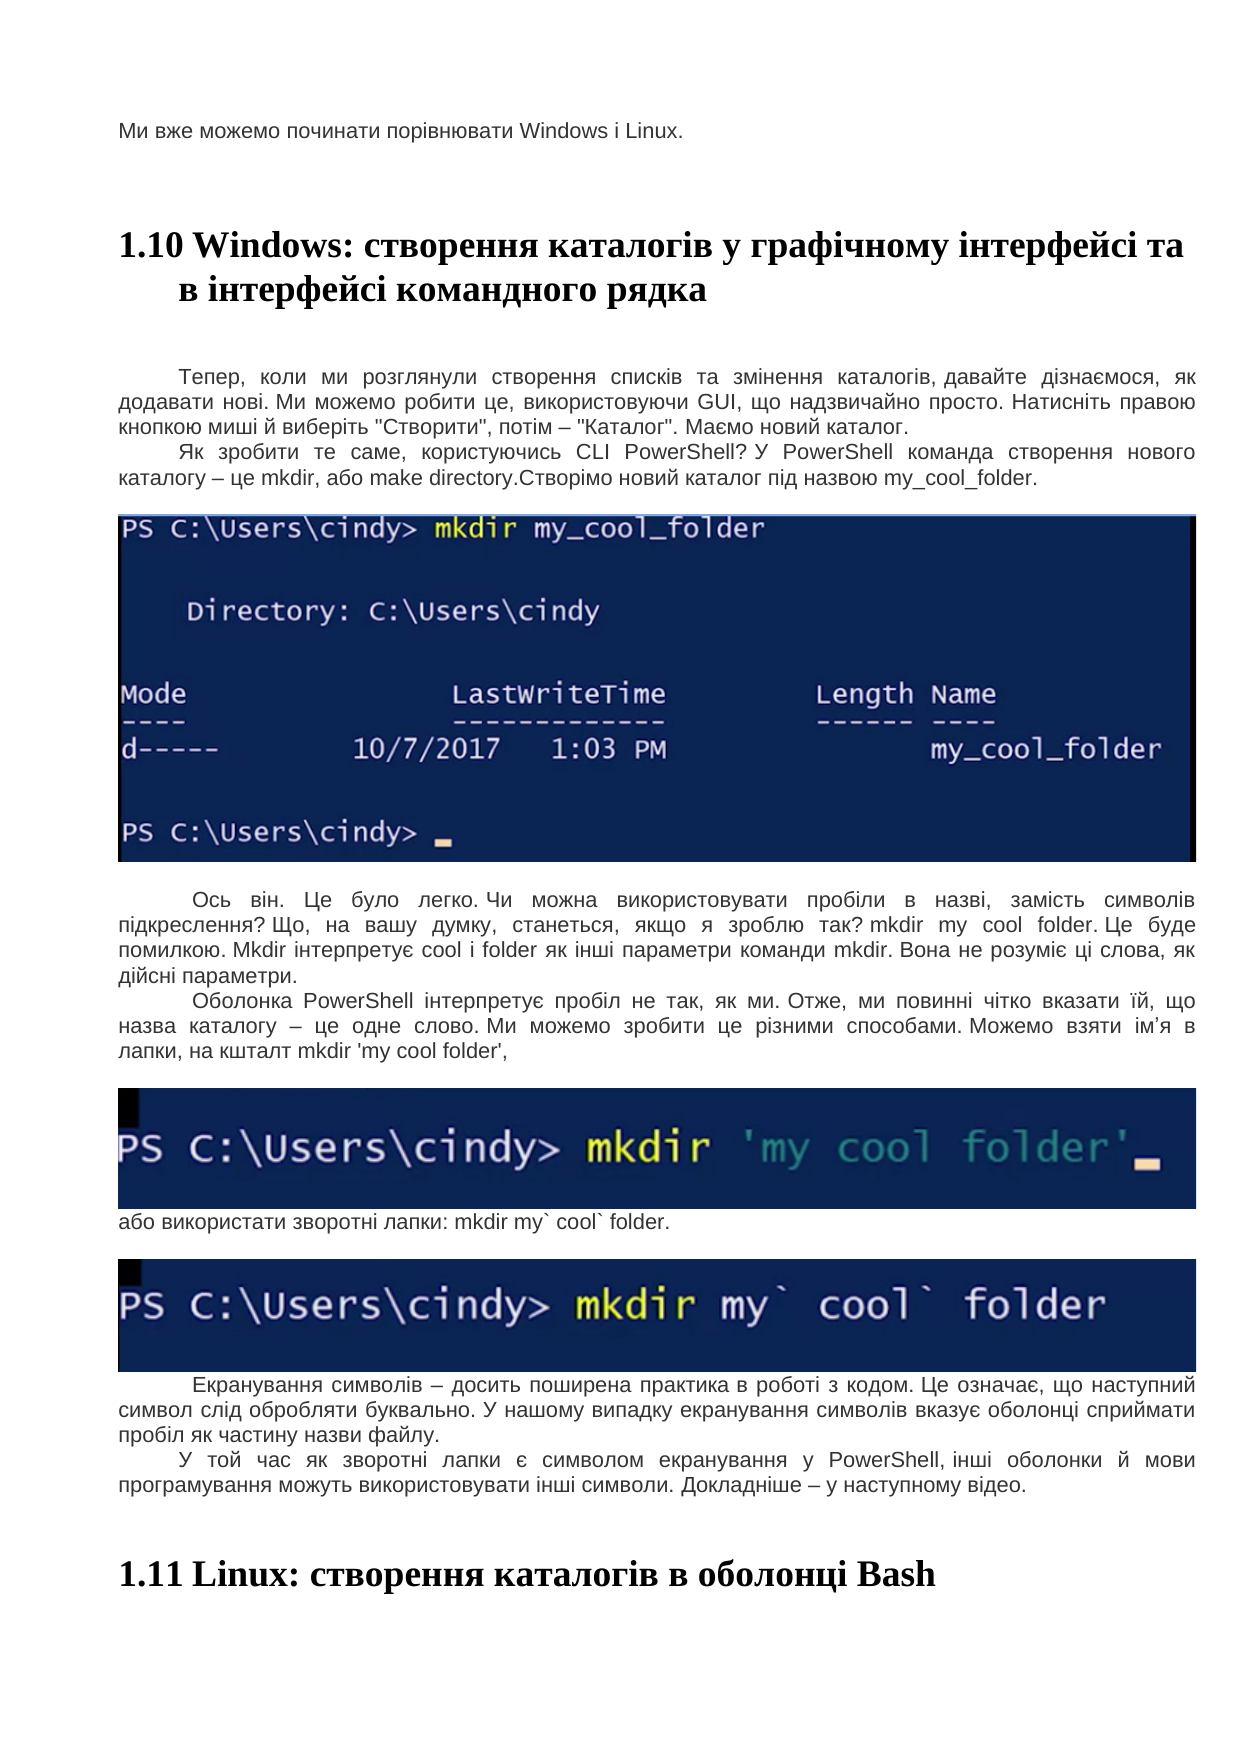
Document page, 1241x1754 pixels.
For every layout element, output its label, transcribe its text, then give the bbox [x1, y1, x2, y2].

picture [118, 1088, 1197, 1209]
text У той час як зворотні лапки є символом екранування у PowerShell, інші оболонки й мови програмування можуть використовувати інші символи. Докладніше ‒ у наступному відео. [118, 1447, 1196, 1497]
text Оболонка PowerShell інтерпретує пробіл не так, як ми. Отже, ми повинні чітко вказати їй, що назва каталогу ‒ це одне слово. Ми можемо зробити це різними способами. Можемо взяти імʼя в лапки, на кшталт mkdir 'my cool folder', [118, 988, 1196, 1063]
text або використати зворотні лапки: mkdir my` cool` folder. [118, 1209, 1196, 1234]
picture [118, 514, 1197, 862]
text Тепер, коли ми розглянули створення списків та змінення каталогів, давайте дізнаємося, як додавати нові. Ми можемо робити це, використовуючи GUI, що надзвичайно просто. Натисніть правою кнопкою миші й виберіть "Створити", потім – "Каталог". Маємо новий каталог. [118, 363, 1196, 439]
subtitle Linux: створення каталогів в оболонці Bash [118, 1552, 1196, 1595]
picture [118, 1259, 1197, 1372]
text Як зробити те саме, користуючись CLI PowerShell? У PowerShell команда створення нового каталогу – це mkdir, або make directory.Створімо новий каталог під назвою my_cool_folder. [118, 439, 1196, 489]
subtitle Windows: створення каталогів у графічному інтерфейсі та в інтерфейсі командного рядка [118, 223, 1196, 309]
text Ось він. Це було легко. Чи можна використовувати пробіли в назві, замість символів підкреслення? Що, на вашу думку, станеться, якщо я зроблю так? mkdir my cool folder. Це буде помилкою. Mkdir інтерпретує сool і folder як інші параметри команди mkdir. Вона не розуміє ці слова, як дійсні параметри. [118, 887, 1196, 988]
text Екранування символів ‒ досить поширена практика в роботі з кодом. Це означає, що наступний символ слід обробляти буквально. У нашому випадку екранування символів вказує оболонці сприймати пробіл як частину назви файлу. [118, 1372, 1196, 1447]
text Ми вже можемо починати порівнювати Windows і Linux. [118, 118, 1196, 143]
